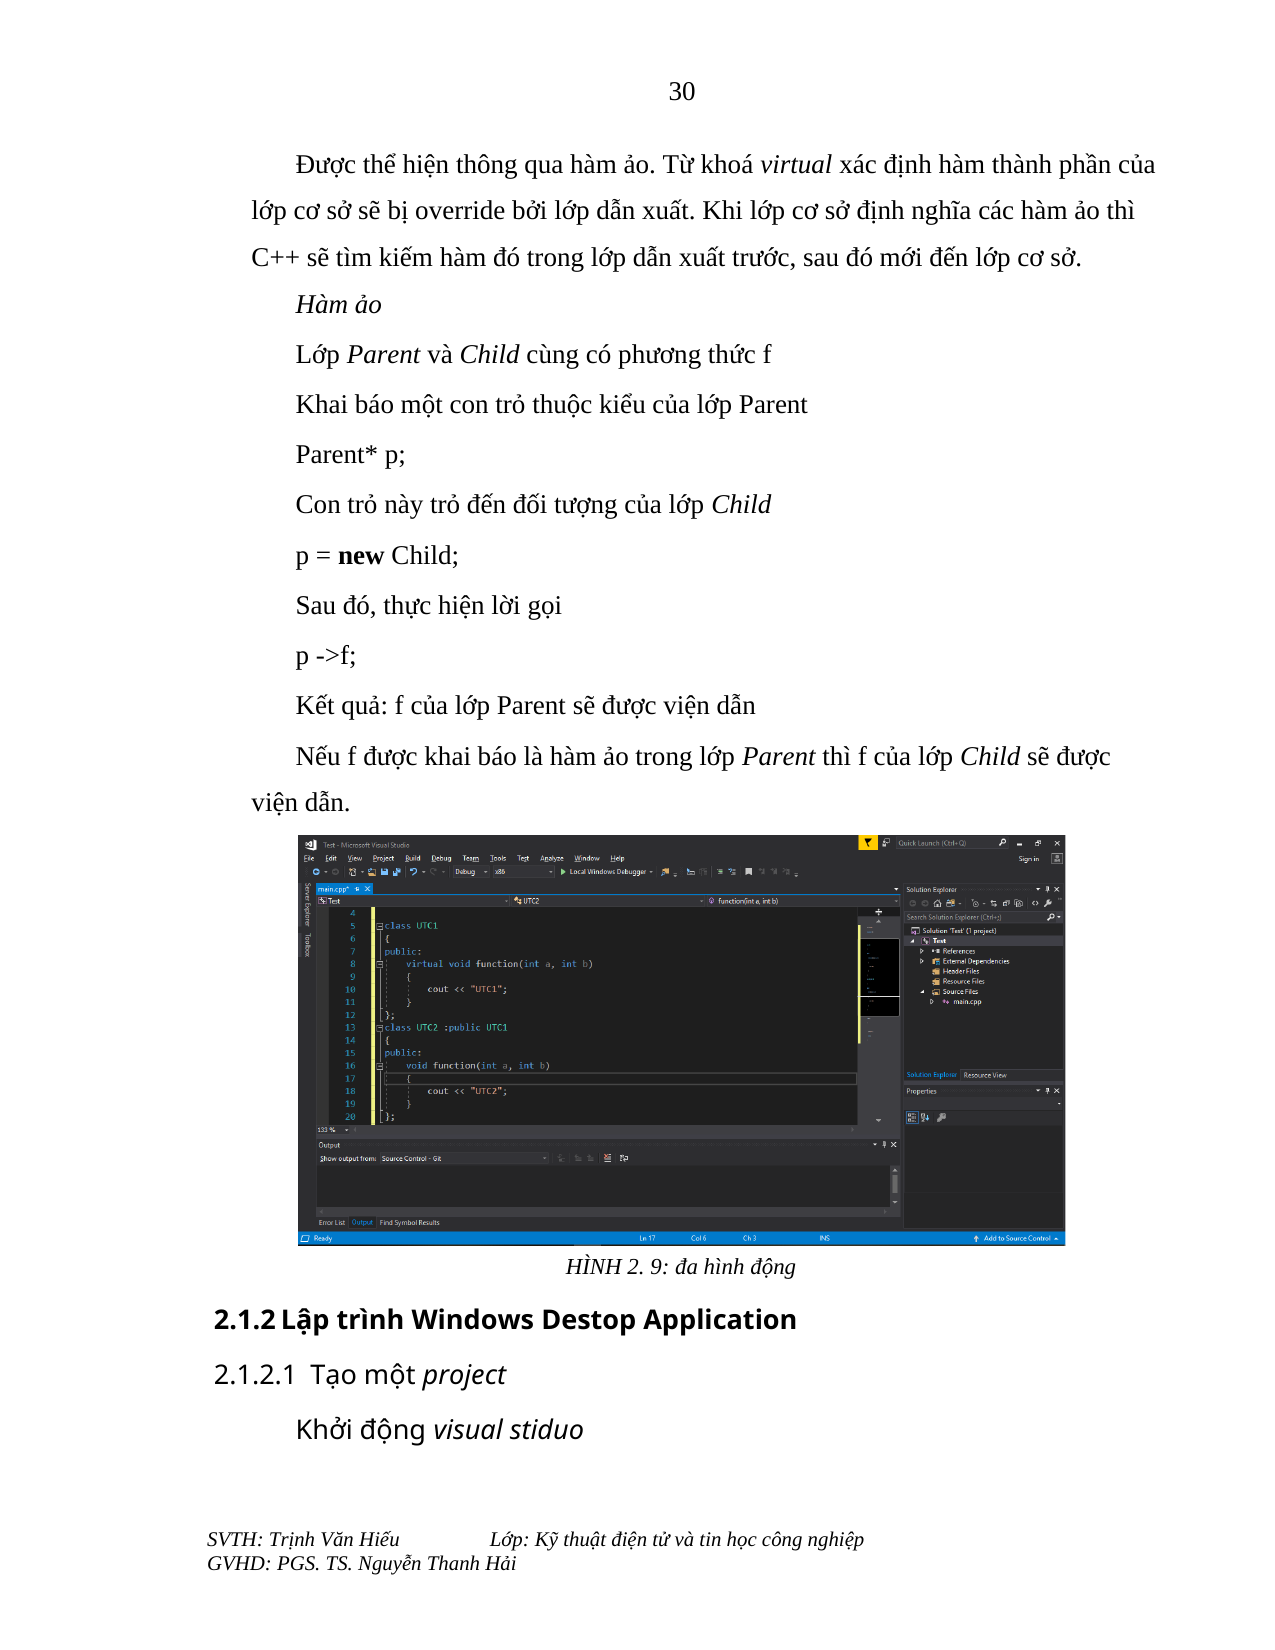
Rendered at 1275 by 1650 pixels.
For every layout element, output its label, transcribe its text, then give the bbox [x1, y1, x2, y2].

text Lớp Parent và Child cùng có phương thức f [251, 338, 1157, 369]
text Con trỏ này trỏ đến đối tượng của lớp Child [251, 488, 1157, 520]
text Parent* p; [251, 438, 1157, 469]
text p ->f; [251, 639, 1157, 670]
text p = new Child; [251, 539, 1157, 570]
text HÌNH 2. 9: đa hình động [207, 1253, 1157, 1279]
text Sau đó, thực hiện lời gọi [251, 589, 1157, 620]
text Kết quả: f của lớp Parent sẽ được viện dẫn [251, 689, 1157, 721]
text Nếu f được khai báo là hàm ảo trong lớp Parent thì f của lớp Child sẽ được viện dẫn. [251, 739, 1157, 817]
picture [298, 835, 1066, 1246]
list Lập trình Windows Destop Application [214, 1300, 1157, 1337]
text Khai báo một con trỏ thuộc kiểu của lớp Parent [251, 388, 1157, 419]
list Khởi động visual stiduo [251, 1411, 1157, 1448]
text Hàm ảo [251, 288, 1157, 319]
list Tạo một project [214, 1355, 1157, 1392]
text Được thể hiện thông qua hàm ảo. Từ khoá virtual xác định hàm thành phần của lớp cơ sở sẽ bị override bởi lớp dẫn xuất. Khi lớp cơ sở định nghĩa các hàm ảo thì C++ sẽ tìm kiếm hàm đó trong lớp dẫn xuất trước, sau đó mới đến lớp cơ sở. [251, 148, 1157, 272]
